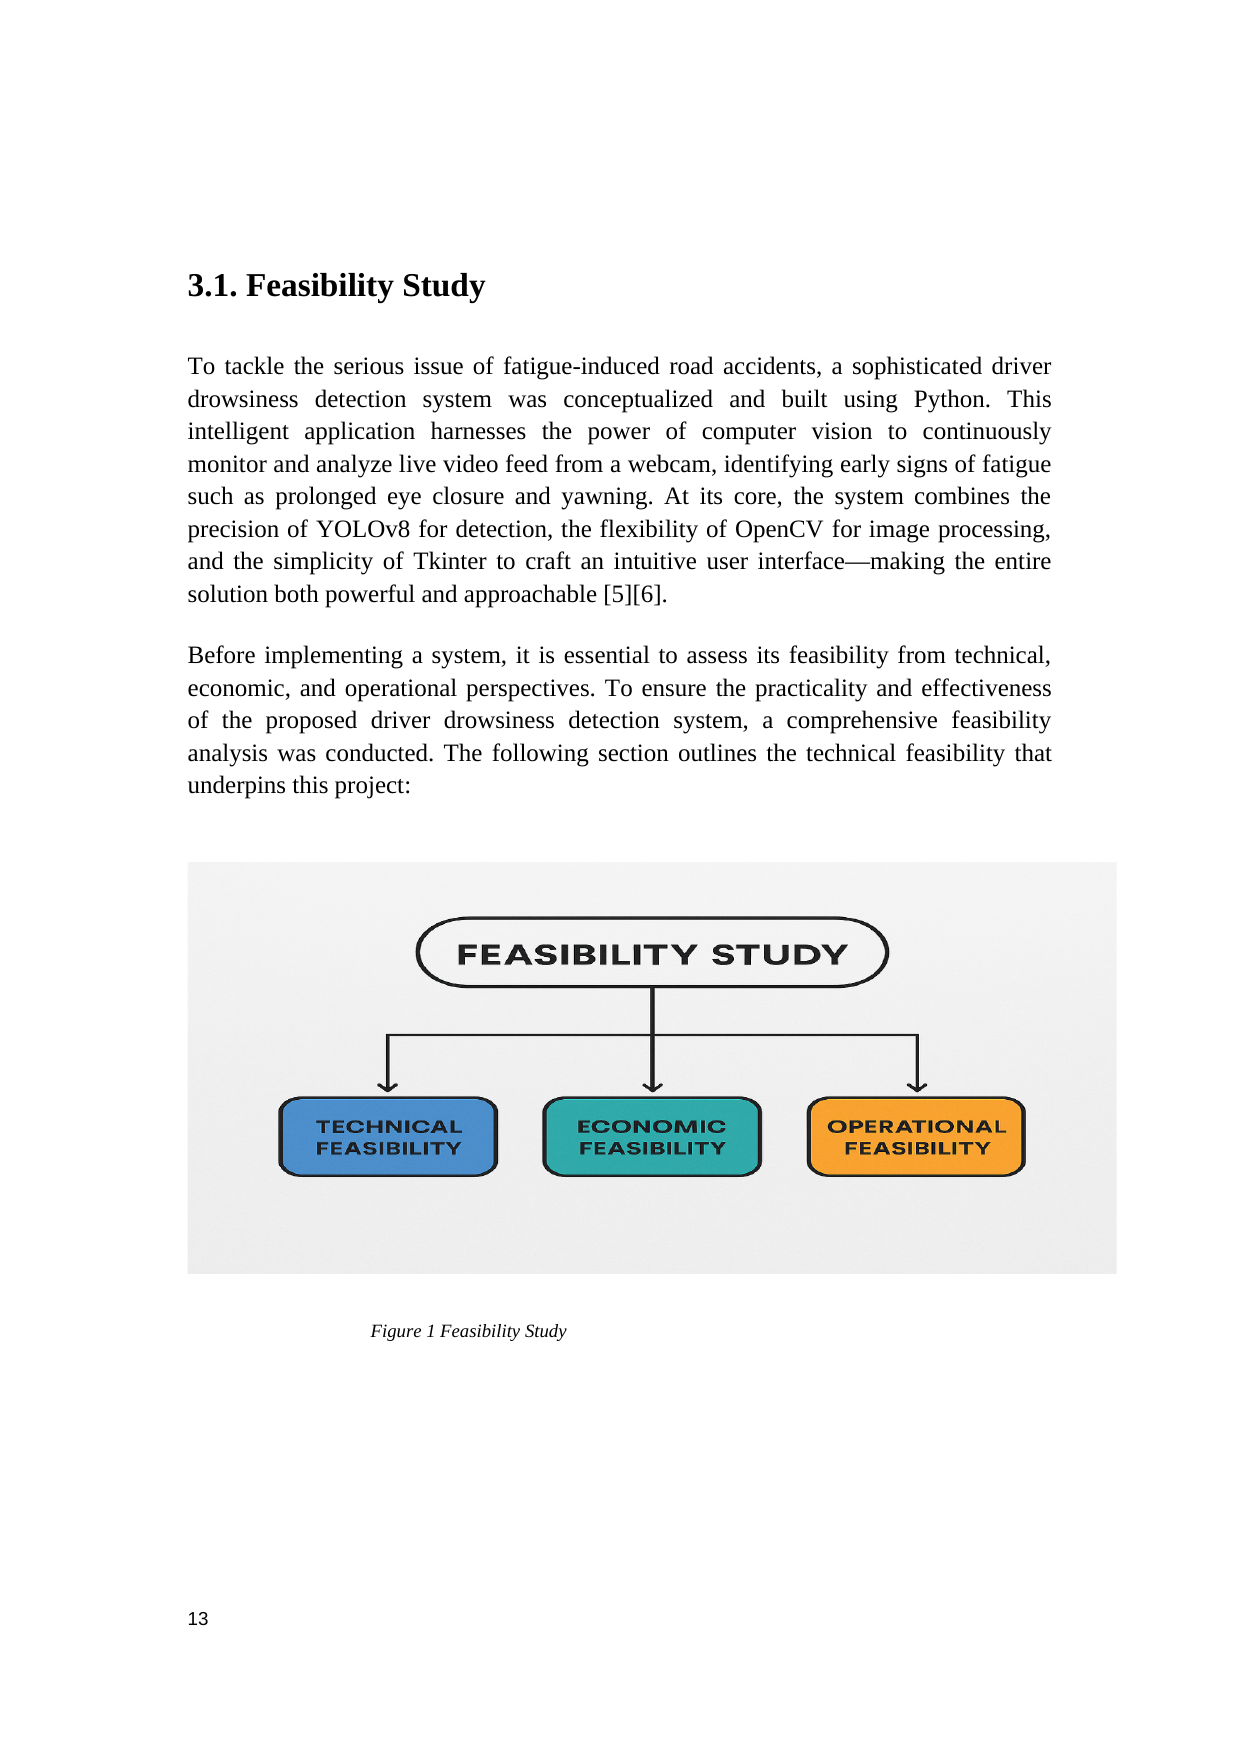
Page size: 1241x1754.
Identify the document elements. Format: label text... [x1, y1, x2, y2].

text Figure 1 Feasibility Study [187, 1314, 1053, 1347]
text To tackle the serious issue of fatigue-induced road accidents, a sophisticated driver drowsiness detection system was conceptualized and built using Python. This intelligent application harnesses the power of computer vision to continuously monitor and analyze live video feed from a webcam, identifying early signs of fatigue such as prolonged eye closure and yawning. At its core, the system combines the precision of YOLOv8 for detection, the flexibility of OpenCV for image processing, and the simplicity of Tkinter to craft an intuitive user interface—making the entire solution both powerful and approachable [5][6]. [187, 349, 1053, 609]
text Before implementing a system, it is essential to assess its feasibility from technical, economic, and operational perspectives. To ensure the practicality and effectiveness of the proposed driver drowsiness detection system, a comprehensive feasibility analysis was conducted. The following section outlines the technical feasibility that underpins this project: [187, 639, 1053, 801]
subtitle 3.1. Feasibility Study [187, 252, 1053, 317]
picture [187, 862, 1117, 1274]
